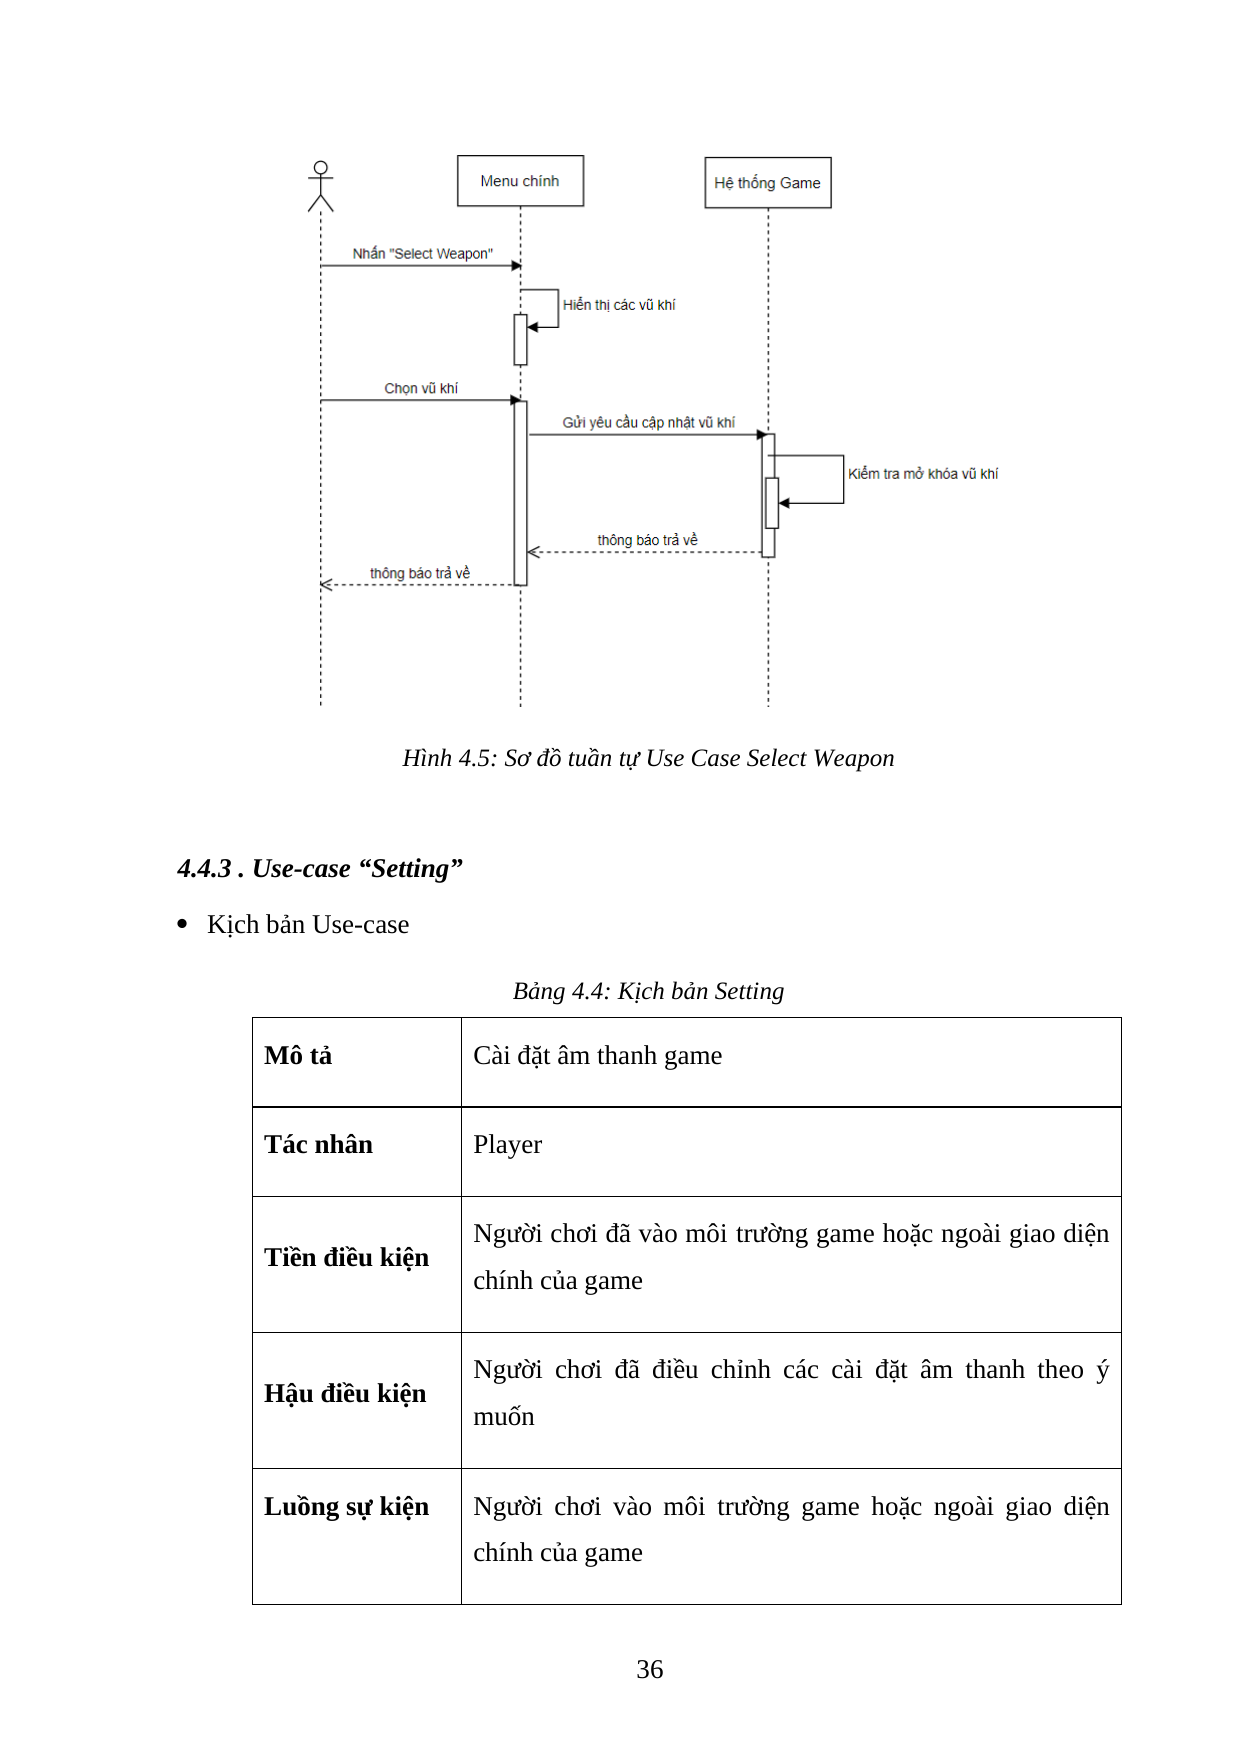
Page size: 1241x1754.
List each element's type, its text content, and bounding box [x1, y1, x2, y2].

text Kịch bản Use-case [177, 908, 1122, 939]
table_cell Player [462, 1108, 1121, 1196]
table_cell Tiền điều kiện [253, 1197, 461, 1332]
text Bảng 4.4: Kịch bản Setting [177, 976, 1122, 1004]
table_cell Người chơi đã điều chỉnh các cài đặt âm thanh theo ý muốn [462, 1333, 1121, 1468]
table_cell Người chơi đã vào môi trường game hoặc ngoài giao diện chính của game [462, 1197, 1121, 1332]
picture [297, 147, 1002, 707]
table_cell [462, 1469, 1121, 1604]
table_cell Luồng sự kiện [253, 1469, 461, 1604]
text Hình 4.5: Sơ đồ tuần tự Use Case Select Weapon [177, 743, 1122, 772]
table_cell Hậu điều kiện [253, 1333, 461, 1468]
subtitle . Use-case “Setting” [177, 852, 1122, 883]
table_cell Tác nhân [253, 1108, 461, 1196]
table_header Cài đặt âm thanh game [462, 1018, 1121, 1106]
table_header Mô tả [253, 1018, 461, 1106]
